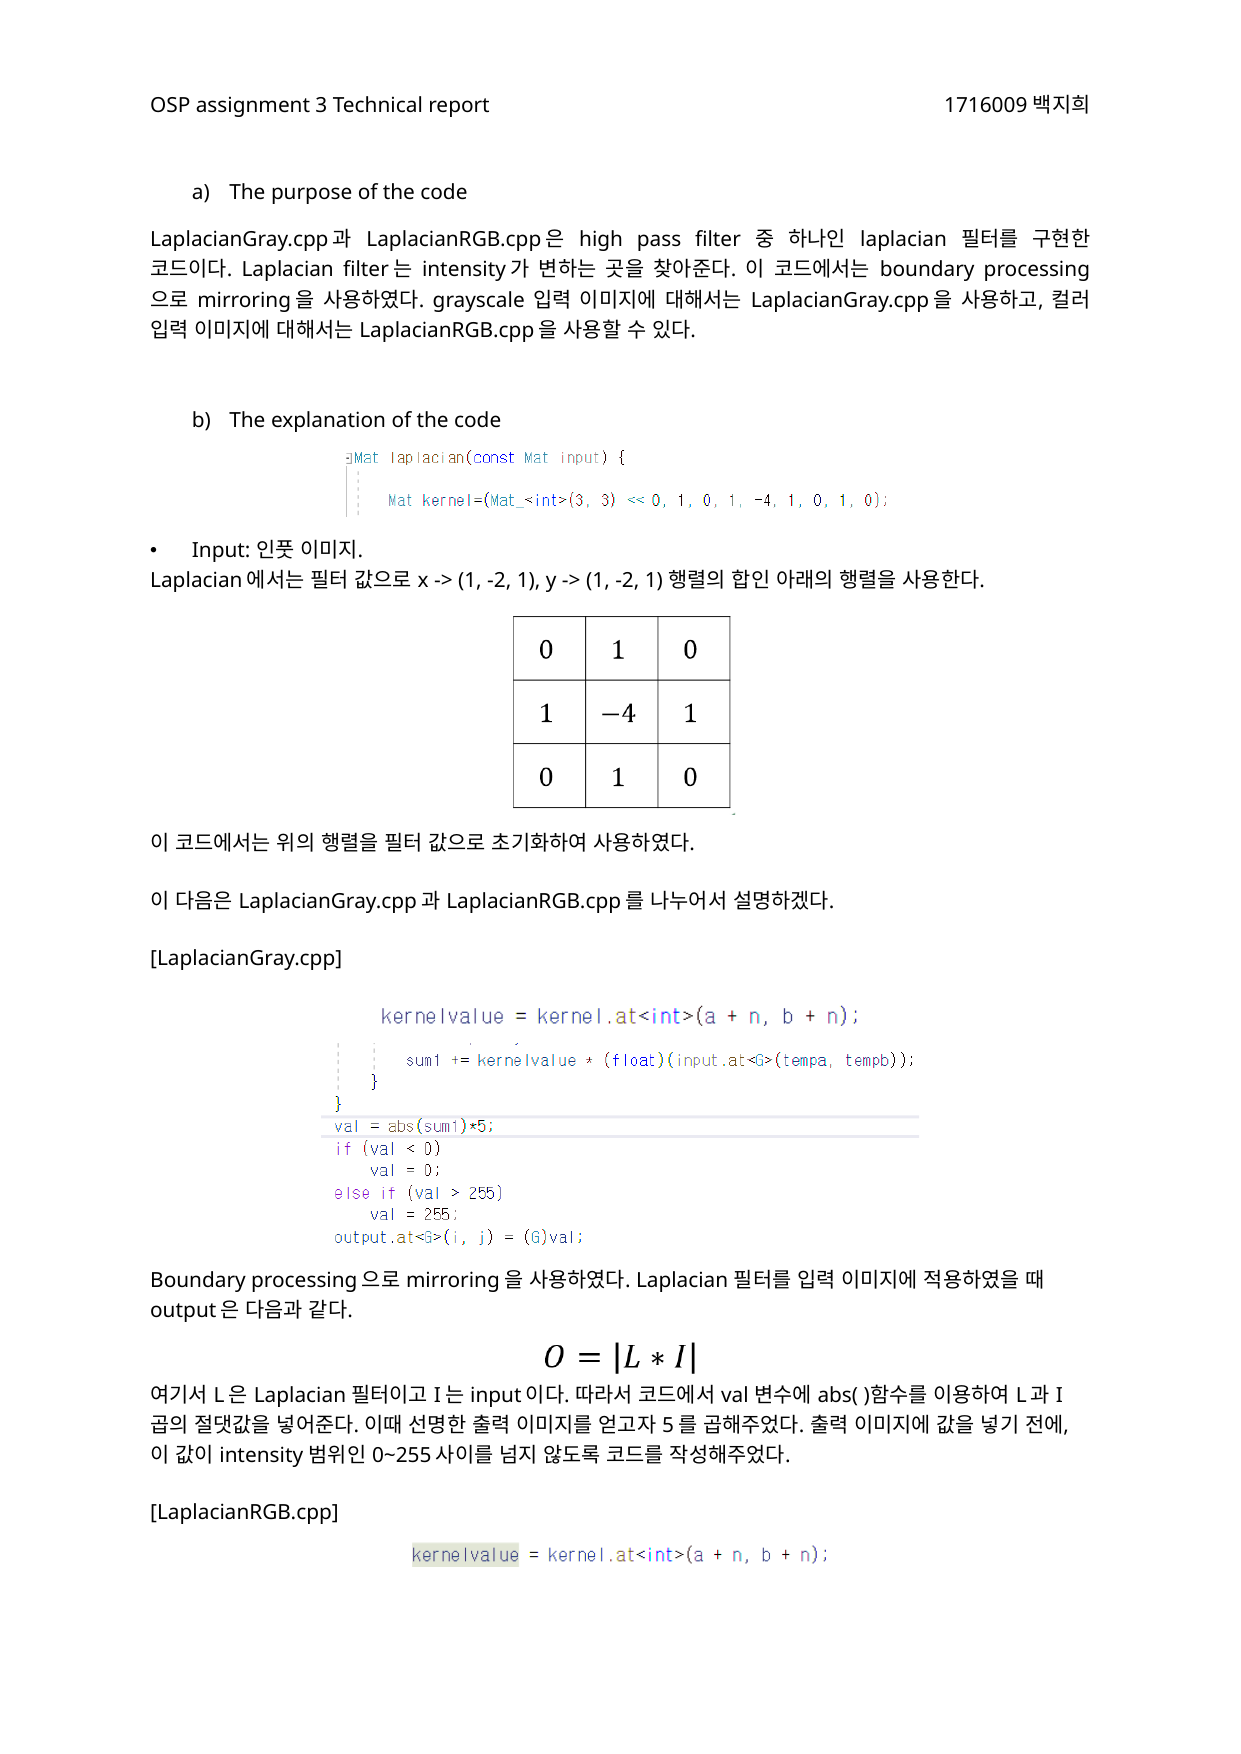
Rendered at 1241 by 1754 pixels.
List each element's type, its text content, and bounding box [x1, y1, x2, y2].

picture [346, 450, 894, 517]
list The purpose of the code [192, 177, 1090, 206]
text Laplacian에서는 필터 값으로 x -> (1, -2, 1), y -> (1, -2, 1) 행렬의 합인 아래의 행렬을 사용한다. [150, 563, 1090, 594]
text LaplacianGray.cpp과 LaplacianRGB.cpp은 high pass filter 중 하나인 laplacian 필터를 구현한 코드이다. Laplacian filter는 intensity가 변하는 곳을 찾아준다. 이 코드에서는 boundary processing으로 mirroring을 사용하였다. grayscale 입력 이미지에 대해서는 LaplacianGray.cpp을 사용하고, 컬러 입력 이미지에 대해서는 LaplacianRGB.cpp을 사용할 수 있다. [150, 222, 1090, 343]
list The explanation of the code [192, 405, 1090, 434]
picture [505, 605, 736, 815]
text 이 다음은 LaplacianGray.cpp과 LaplacianRGB.cpp를 나누어서 설명하겠다. [150, 884, 1090, 915]
picture [404, 1542, 836, 1567]
text [LaplacianRGB.cpp] [150, 1497, 1090, 1526]
picture [372, 1000, 868, 1033]
picture [536, 1335, 704, 1378]
text [LaplacianGray.cpp] [150, 943, 1090, 972]
text Boundary processing으로 mirroring을 사용하였다. Laplacian 필터를 입력 이미지에 적용하였을 때 output은 다음과 같다. [150, 1263, 1090, 1324]
text 이 코드에서는 위의 행렬을 필터 값으로 초기화하여 사용하였다. [150, 826, 1090, 856]
picture [321, 1043, 920, 1252]
list Input: 인풋 이미지. [150, 533, 1090, 563]
text 여기서 L은 Laplacian 필터이고 I는 input이다. 따라서 코드에서 val 변수에 abs( )함수를 이용하여 L과 I곱의 절댓값을 넣어준다. 이때 선명한 출력 이미지를 얻고자 5를 곱해주었다. 출력 이미지에 값을 넣기 전에, 이 값이 intensity 범위인 0~255사이를 넘지 않도록 코드를 작성해주었다. [150, 1378, 1090, 1469]
